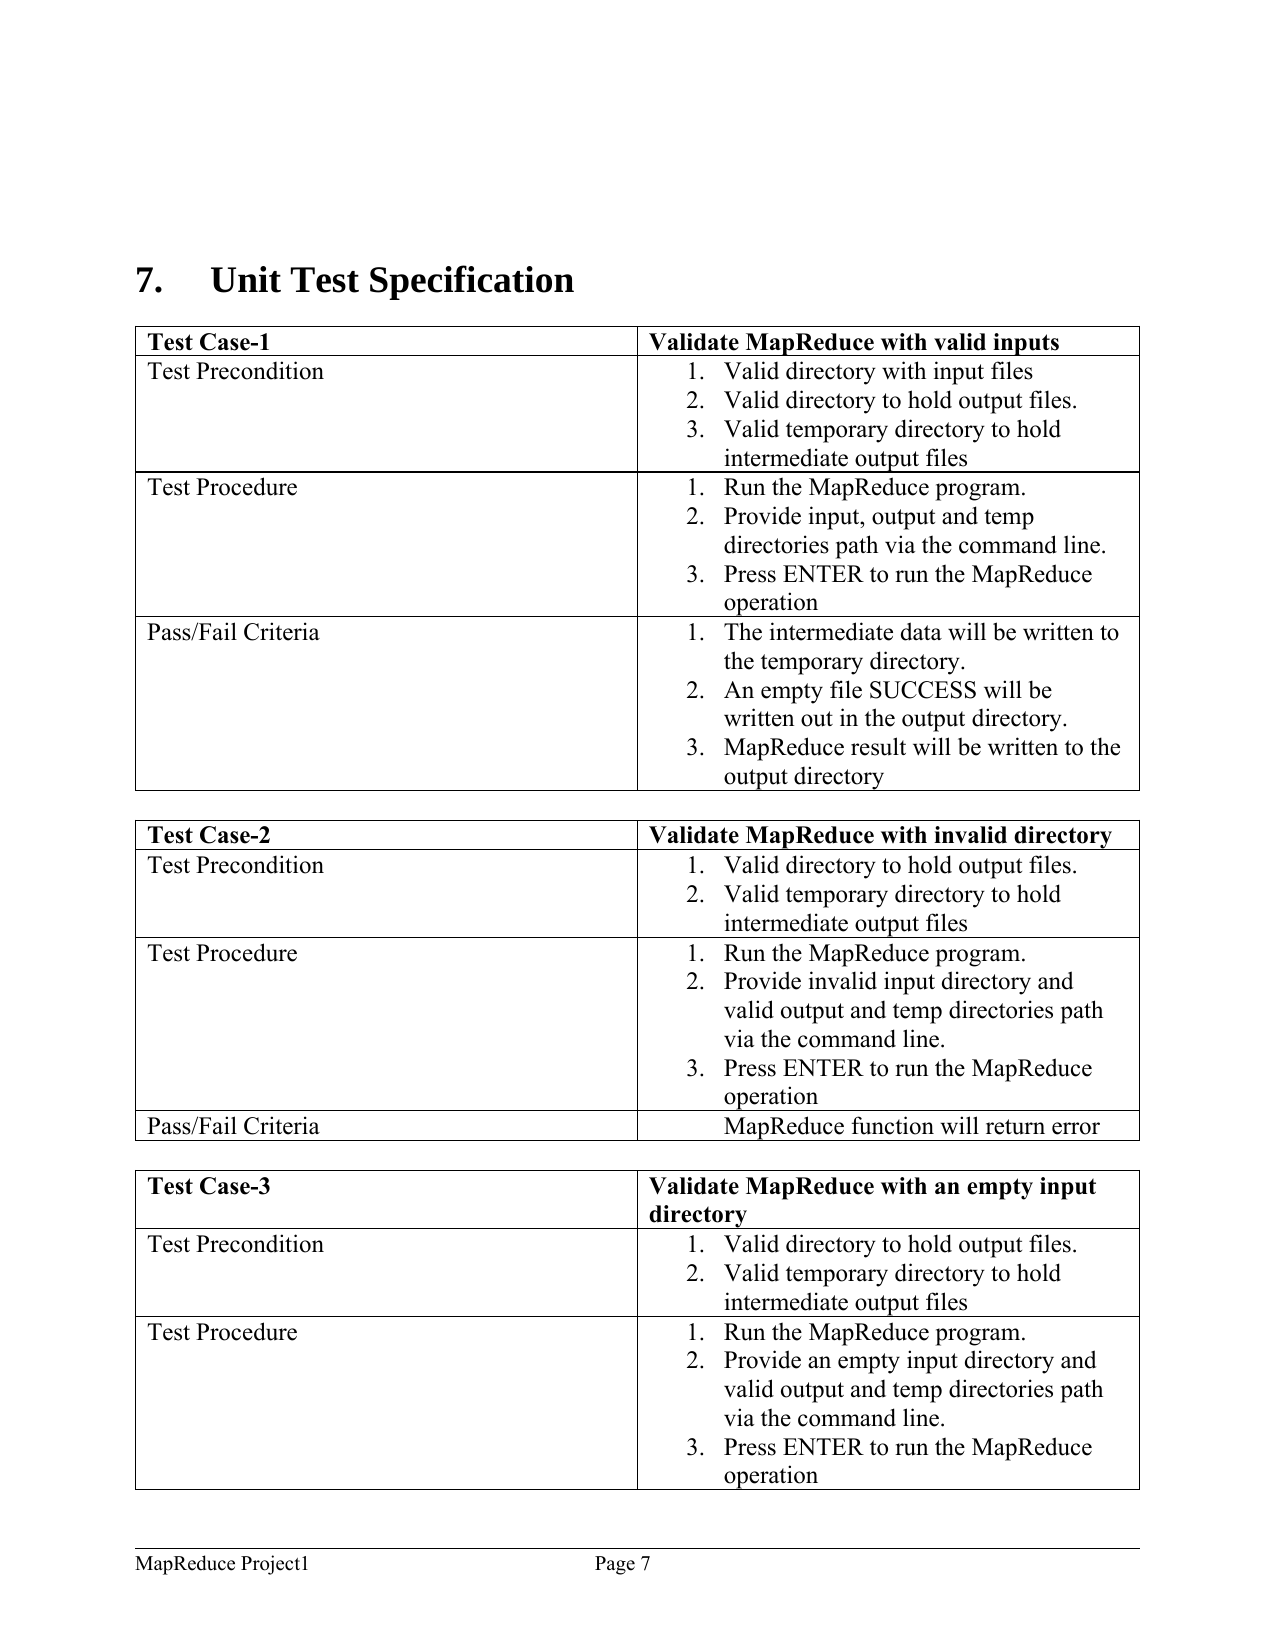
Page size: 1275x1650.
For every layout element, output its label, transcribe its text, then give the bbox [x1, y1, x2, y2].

table_header Test Case-1 [136, 327, 637, 355]
table_cell Test Precondition [136, 850, 637, 937]
table_header Test Case-2 [136, 821, 637, 849]
table_cell Pass/Fail Criteria [136, 1111, 637, 1140]
table_header Test Case-3 [136, 1171, 637, 1228]
table_cell Valid directory to hold output files. Valid temporary directory to hold intermediate output files [638, 1229, 1139, 1316]
table_cell Test Procedure [136, 1317, 637, 1489]
table_cell Test Procedure [136, 473, 637, 616]
table_header Validate MapReduce with an empty input directory [638, 1171, 1139, 1228]
table_cell Run the MapReduce program. Provide input, output and temp directories path via the command line. Press ENTER to run the MapReduce operation [638, 473, 1139, 616]
table_header Validate MapReduce with invalid directory [638, 821, 1139, 849]
table_cell Valid directory to hold output files. Valid temporary directory to hold intermediate output files [638, 850, 1139, 937]
table_cell Test Precondition [136, 1229, 637, 1316]
table_header Validate MapReduce with valid inputs [638, 327, 1139, 355]
table_cell Valid directory with input files Valid directory to hold output files. Valid temporary directory to hold intermediate output files [638, 356, 1139, 471]
subtitle Unit Test Specification [135, 257, 1140, 301]
table_cell Pass/Fail Criteria [136, 617, 637, 790]
table_cell Test Procedure [136, 938, 637, 1110]
table_cell MapReduce function will return error [638, 1111, 1139, 1140]
table_cell Test Precondition [136, 356, 637, 471]
table_cell Run the MapReduce program. Provide invalid input directory and valid output and temp directories path via the command line. Press ENTER to run the MapReduce operation [638, 938, 1139, 1110]
table_cell The intermediate data will be written to the temporary directory. An empty file SUCCESS will be written out in the output directory. MapReduce result will be written to the output directory [638, 617, 1139, 790]
